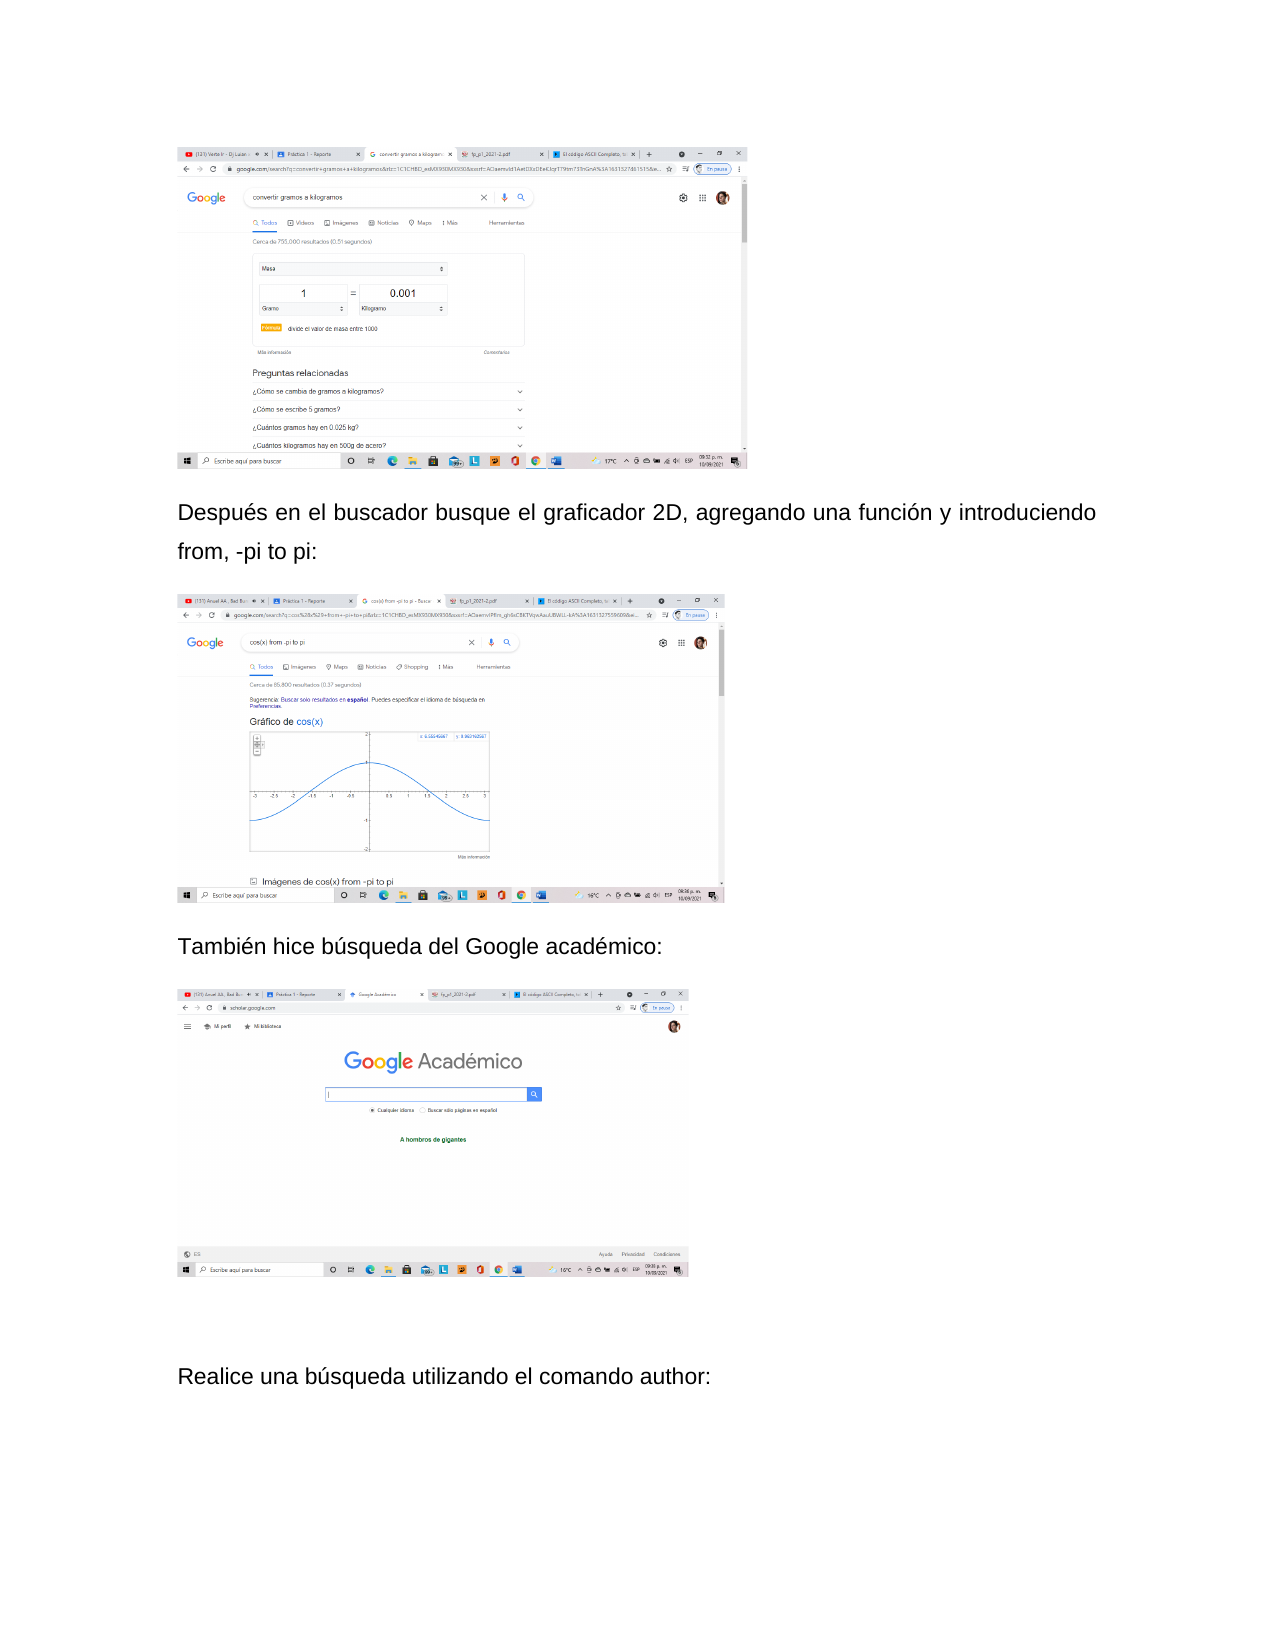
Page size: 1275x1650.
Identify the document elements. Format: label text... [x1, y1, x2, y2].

text Después en el buscador busque el graficador 2D, agregando una función y introduciendo from, -pi to pi: [177, 499, 1098, 565]
picture [177, 147, 748, 469]
picture [177, 989, 689, 1277]
text Realice una búsqueda utilizando el comando author: [177, 1363, 1098, 1390]
text También hice búsqueda del Google académico: [177, 933, 1098, 959]
picture [177, 594, 725, 903]
